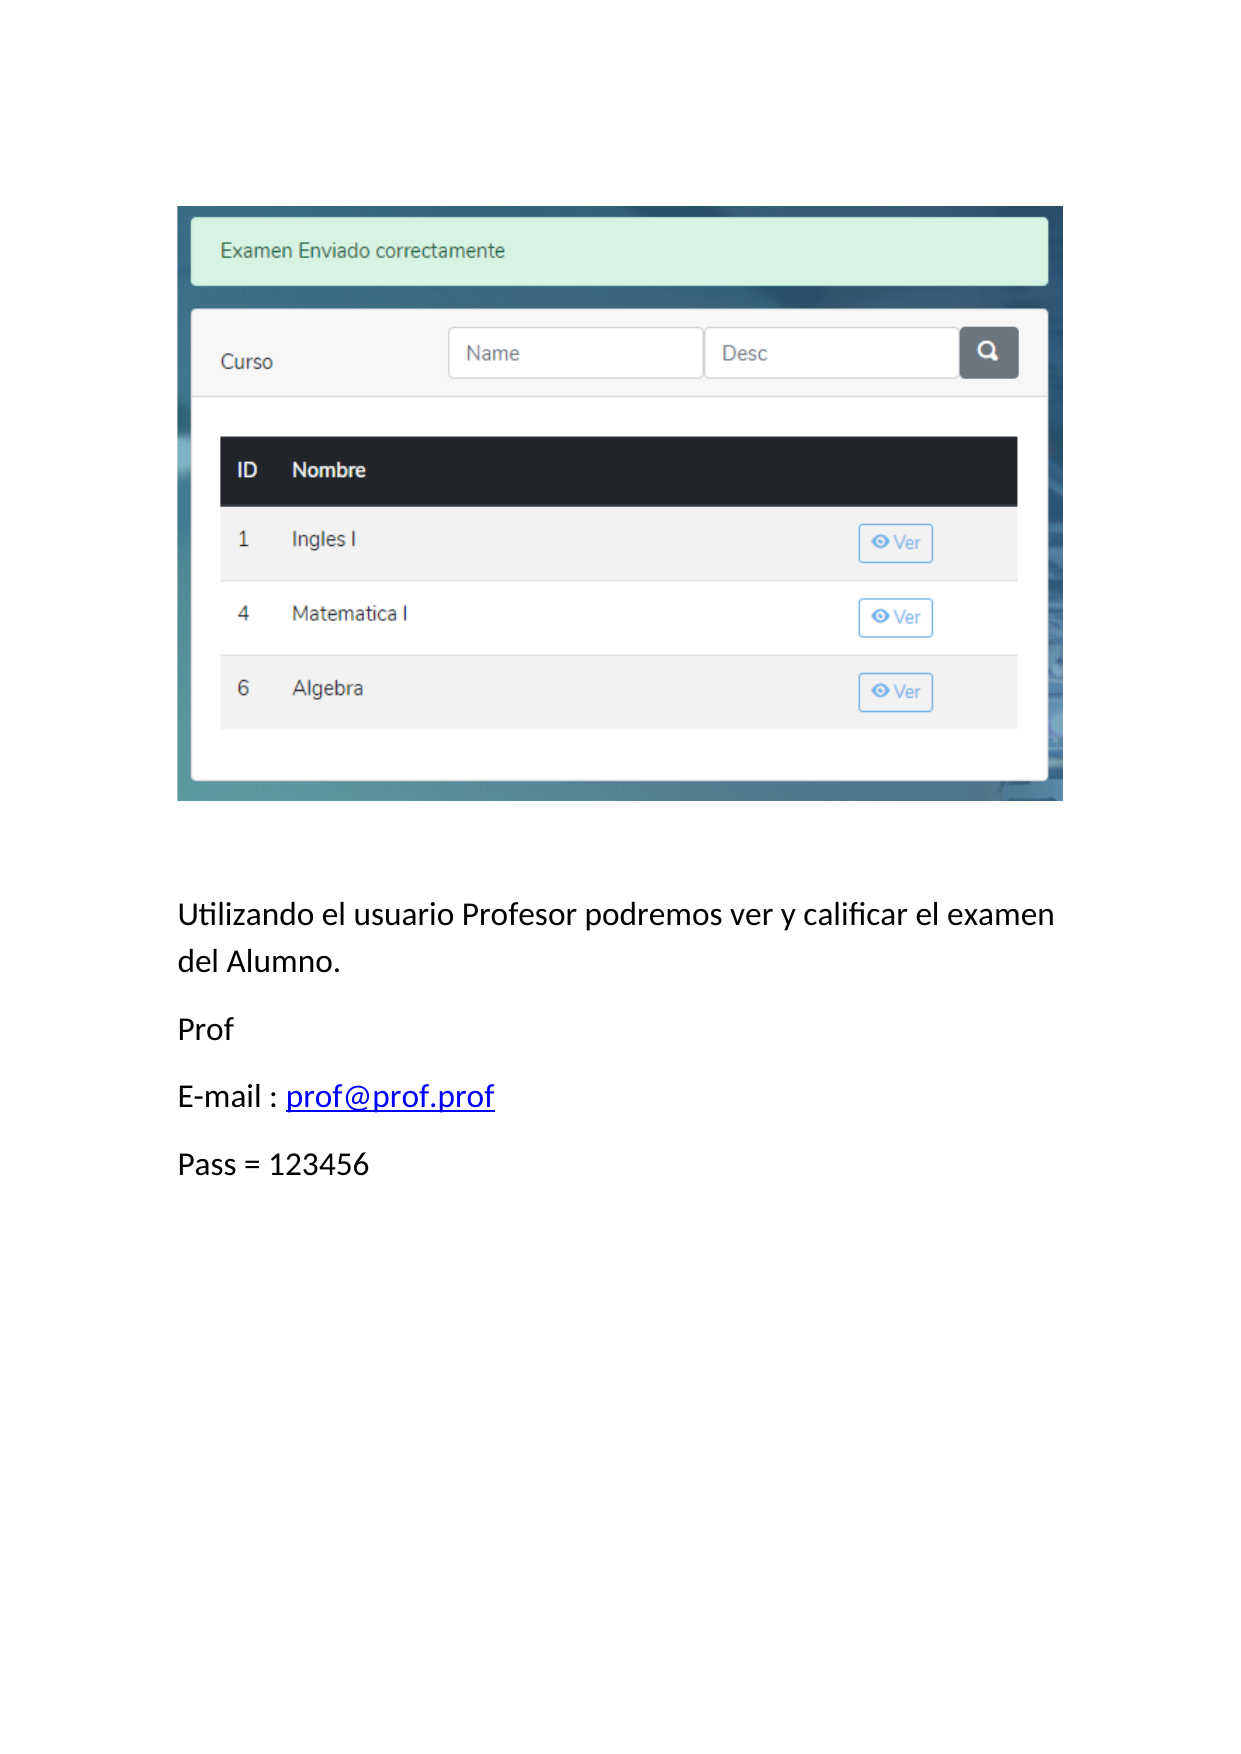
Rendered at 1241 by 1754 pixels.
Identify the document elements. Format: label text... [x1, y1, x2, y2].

picture [177, 206, 1063, 801]
text Prof [177, 1008, 1063, 1048]
text Pass = 123456 [177, 1143, 1063, 1183]
text Utilizando el usuario Profesor podremos ver y calificar el examen del Alumno. [177, 893, 1063, 981]
text E-mail : prof@prof.prof [177, 1075, 1063, 1116]
